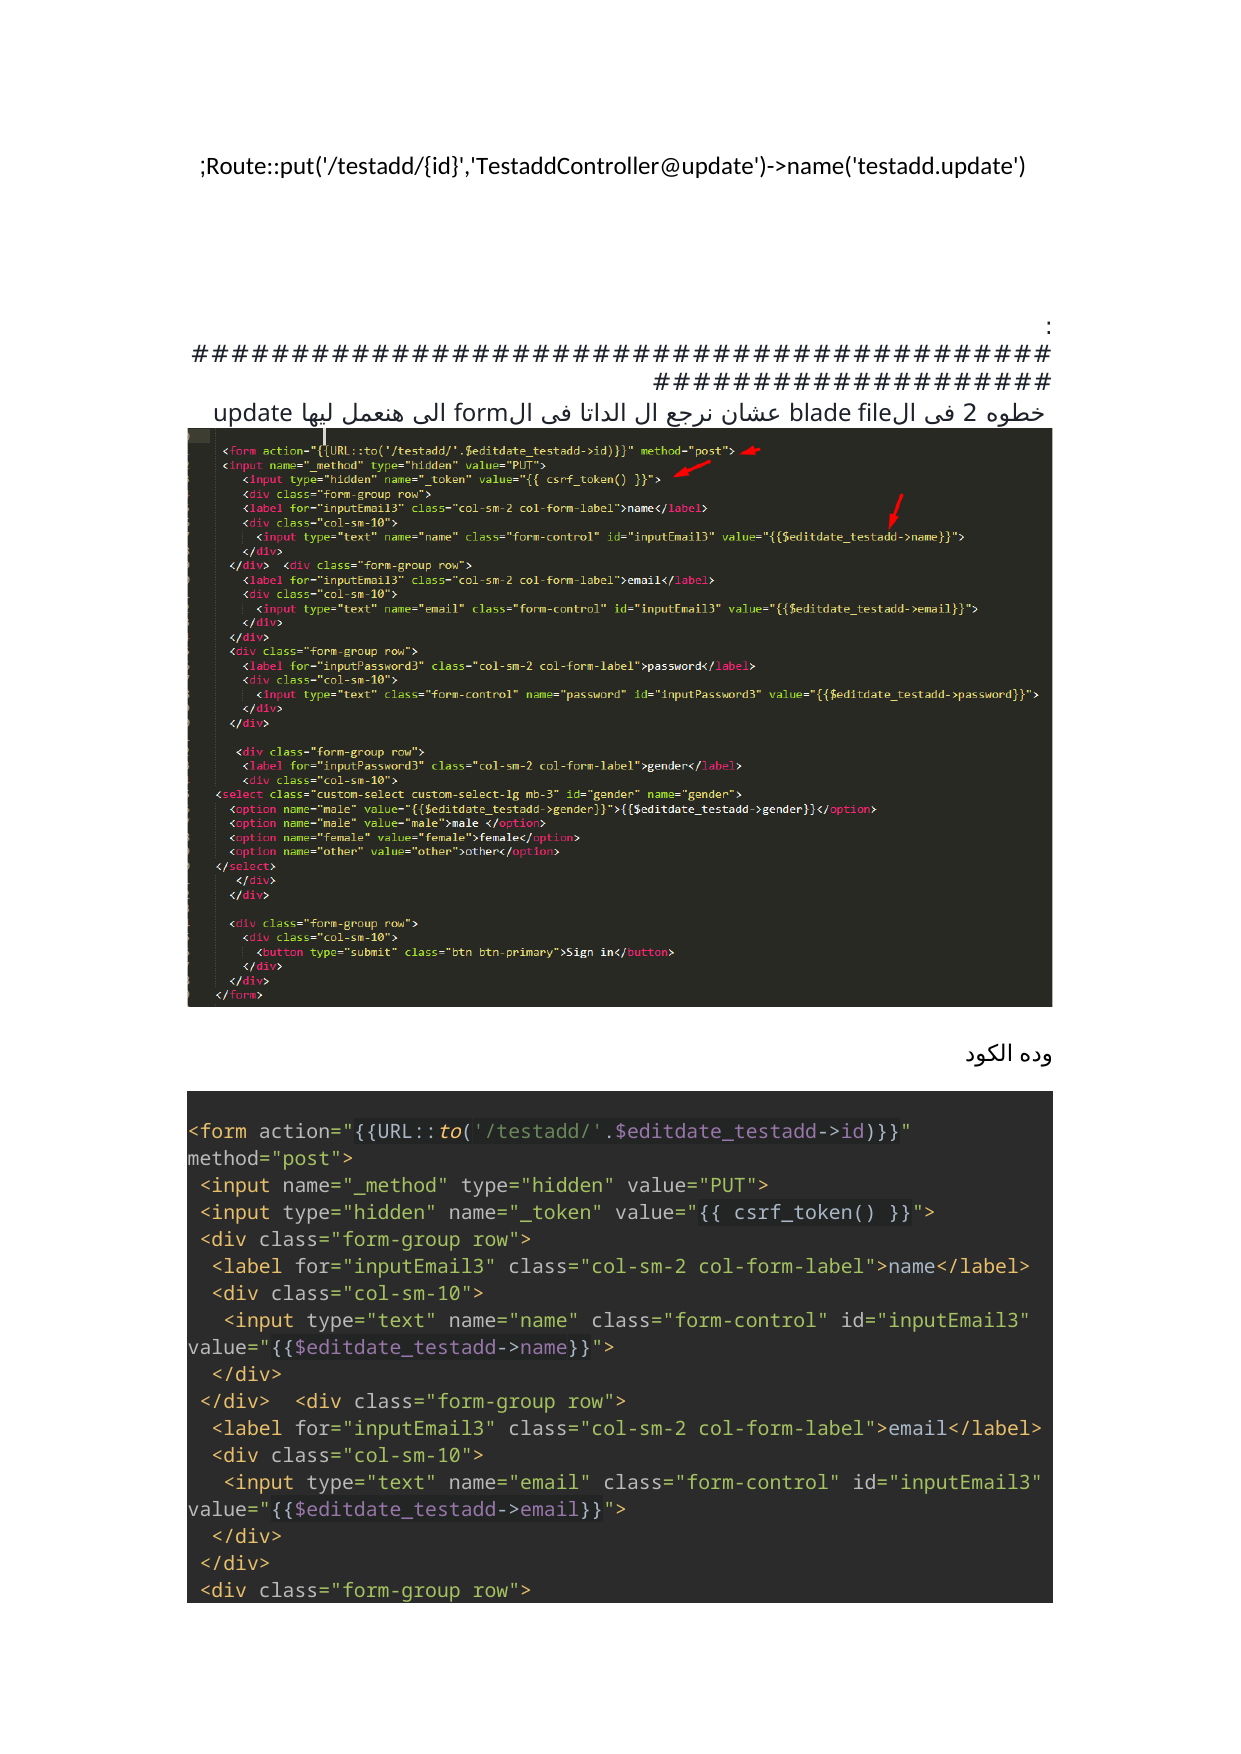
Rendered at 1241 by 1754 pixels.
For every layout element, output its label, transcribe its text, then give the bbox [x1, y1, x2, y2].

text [187, 1091, 1053, 1603]
text وده الكود [187, 1039, 1053, 1066]
text Route::put('/testadd/{id}','TestaddController@update')->name('testadd.update'); [187, 150, 1053, 181]
picture [187, 428, 1053, 1007]
text : ############################################################### [187, 312, 1053, 396]
text خطوه 2 فى الblade file عشان نرجع ال الداتا فى الform الى هنعمل ليها update [187, 396, 1053, 428]
